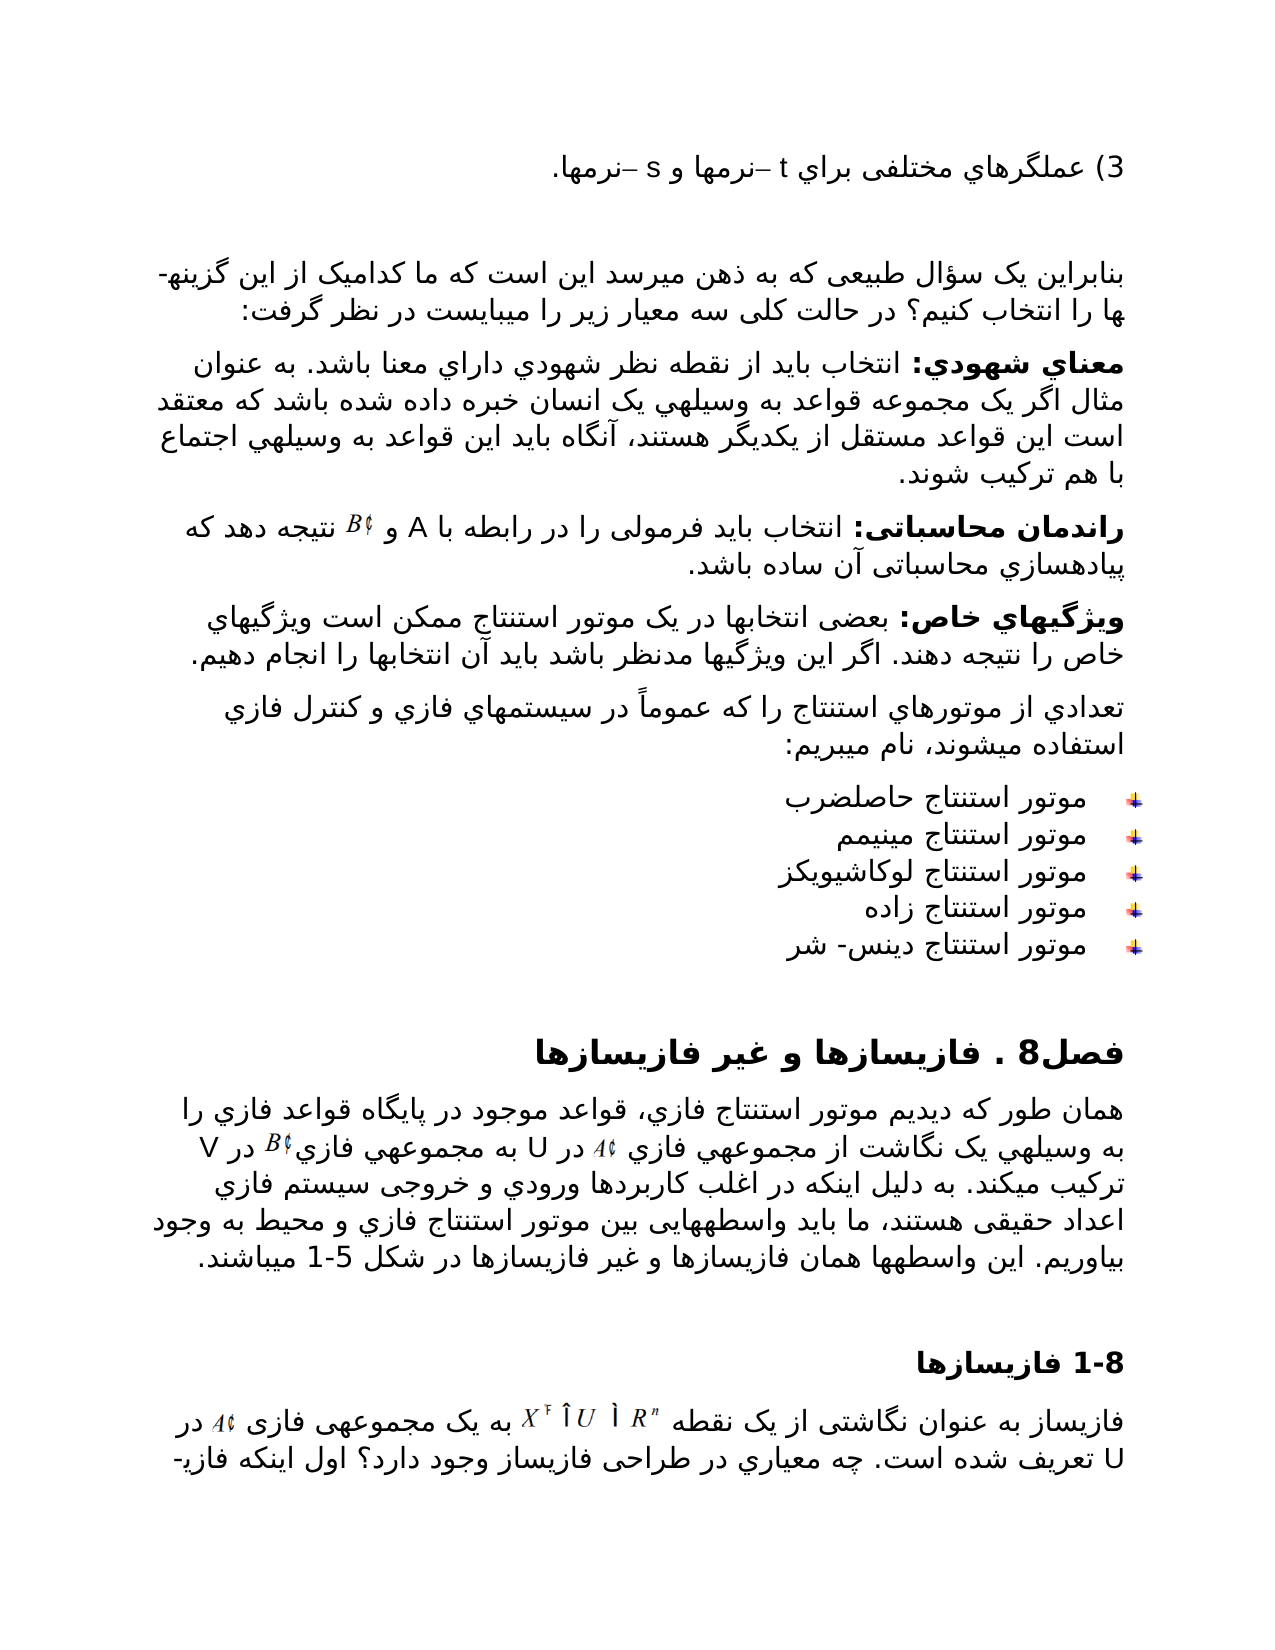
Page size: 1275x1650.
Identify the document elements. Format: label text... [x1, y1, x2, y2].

picture [264, 1128, 295, 1157]
list موتور استنتاج زاده [150, 891, 1125, 925]
picture [345, 509, 376, 538]
picture [1126, 938, 1143, 955]
text ویژگیهاي خاص: بعضی انتخابها در یک موتور استنتاج ممکن است ویژگیهاي خاص را نتیجه دهند. اگر این ویژگیها مدنظر باشد باید آن انتخابها را انجام دهیم. [150, 601, 1125, 671]
list موتور استنتاج لوکاشیویکز [150, 854, 1125, 888]
text 3) عملگرهاي مختلفی براي t –نرمها و s –نرمها. [150, 150, 1125, 184]
picture [593, 1138, 618, 1157]
picture [1126, 791, 1143, 808]
text 1-8 فازيسازها [150, 1346, 1125, 1380]
text بنابراین یک سؤال طبیعی که به ذهن میرسد این است که ما کدامیک از این گزینهها را انتخاب کنیم؟ در حالت کلی سه معیار زیر را میبایست در نظر گرفت: [150, 256, 1125, 327]
text راندمان محاسباتی: انتخاب باید فرمولی را در رابطه با A و نتیجه دهد که پیادهسازي محاسباتی آن ساده باشد. [150, 510, 1125, 581]
picture [1126, 828, 1143, 845]
text معناي شهودي: انتخاب باید از نقطه نظر شهودي داراي معنا باشد. به عنوان مثال اگر یک مجموعه قواعد به وسیلهي یک انسان خبره داده شده باشد که معتقد است این قواعد مستقل از یکدیگر هستند، آنگاه باید این قواعد به وسیلهي اجتماع با هم ترکیب شوند. [150, 346, 1125, 490]
text فصل8 . فازيسازها و غیر فازيسازها [150, 1034, 1125, 1072]
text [150, 1399, 1125, 1476]
text تعدادي از موتورهاي استنتاج را که عموماً در سیستمهاي فازي و کنترل فازي استفاده میشوند، نام میبریم: [150, 691, 1125, 761]
list موتور استنتاج مینیمم [150, 817, 1125, 851]
list موتور استنتاج حاصلضرب [150, 781, 1125, 815]
text همان طور که دیدیم موتور استنتاج فازي، قواعد موجود در پایگاه قواعد فازي را به وسیلهي یک نگاشت از مجموعهي فازي در U به مجموعهي فازي در V ترکیب میکند. به دلیل اینکه در اغلب کاربردها ورودي و خروجی سیستم فازي اعداد حقیقی هستند، ما باید واسطههایی بین موتور استنتاج فازي و محیط به وجود بیاوریم. این واسطهها همان فازيسازها و غیر فازيسازها در شکل 5-1 میباشند. [150, 1092, 1125, 1274]
picture [212, 1413, 237, 1432]
picture [521, 1399, 662, 1432]
picture [1126, 901, 1143, 918]
picture [1126, 864, 1143, 882]
list موتور استنتاج دینس- شر [150, 927, 1125, 961]
